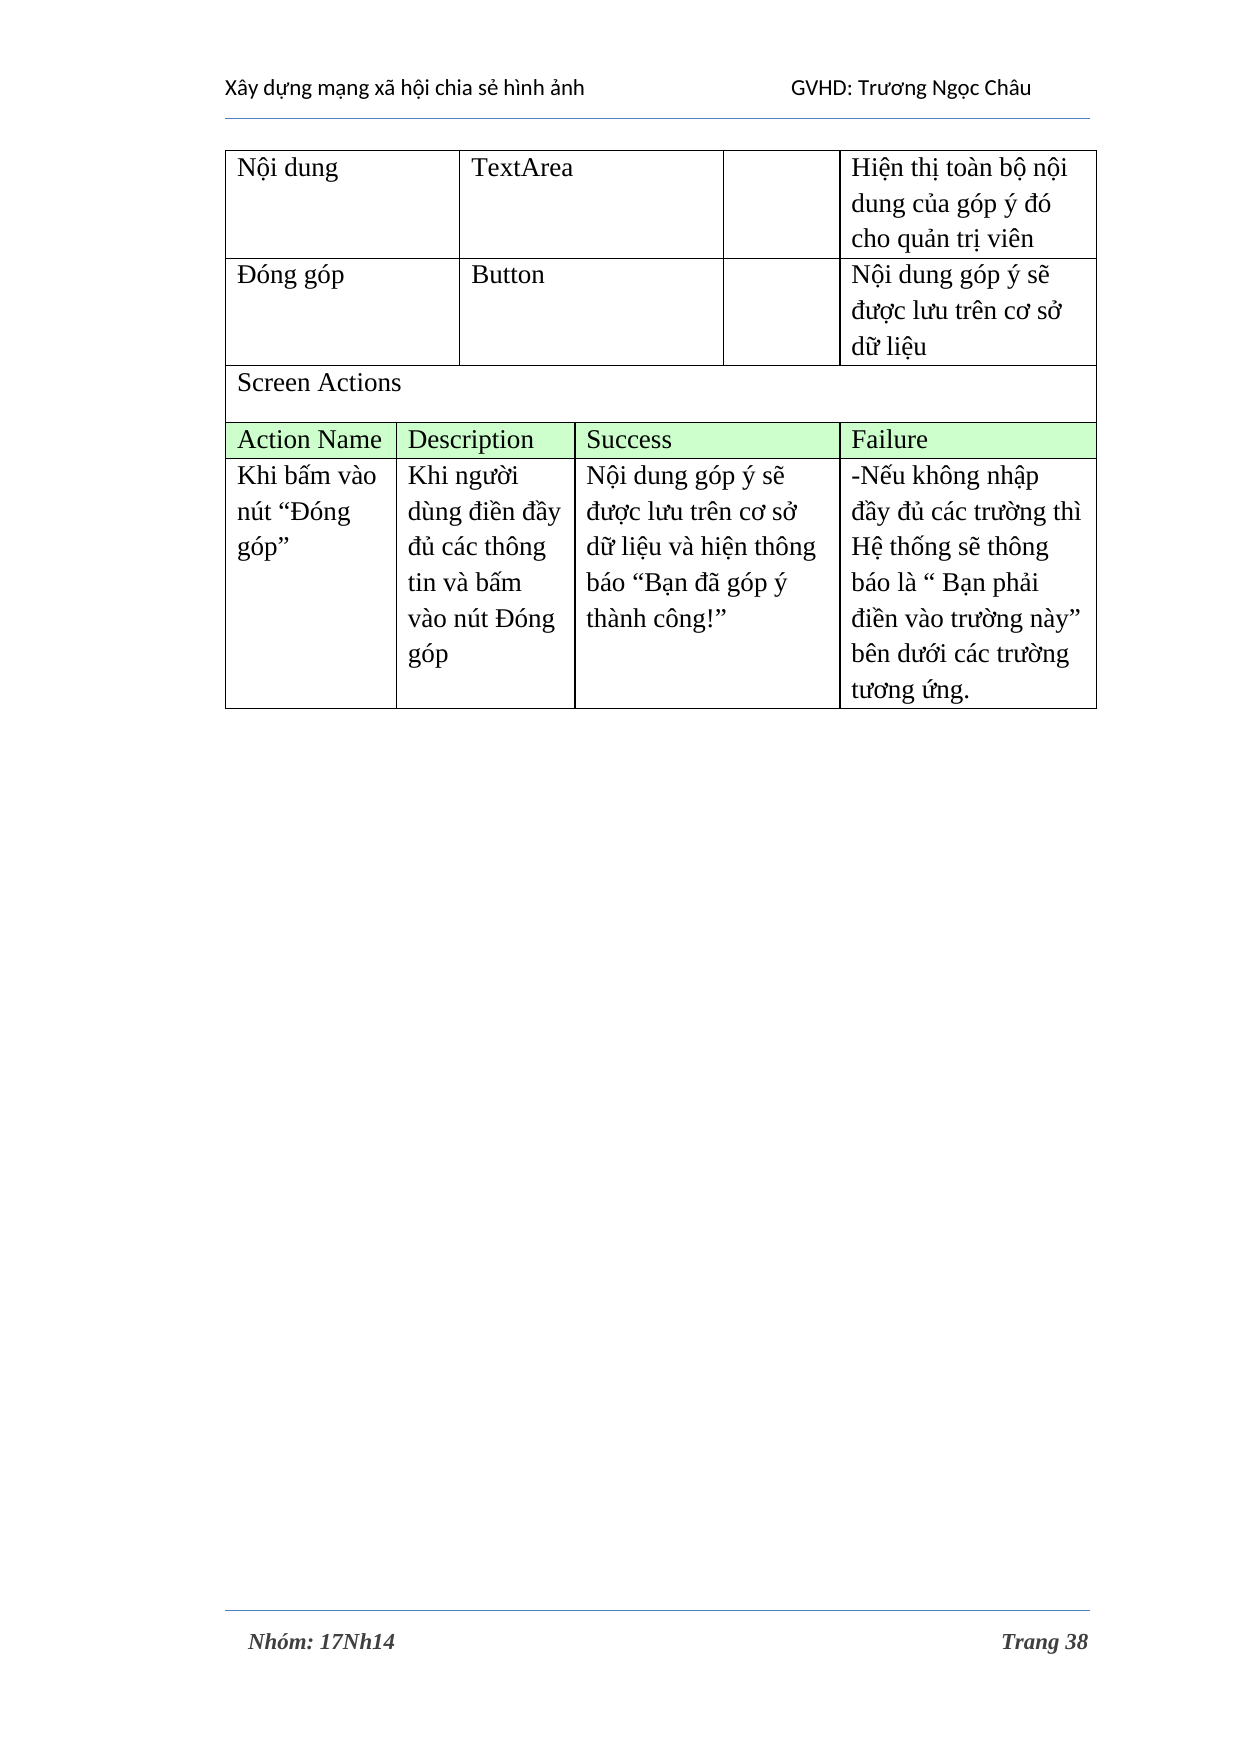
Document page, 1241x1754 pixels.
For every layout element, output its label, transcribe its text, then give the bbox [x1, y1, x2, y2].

table_cell Nội dung góp ý sẽ được lưu trên cơ sở dữ liệu và hiện thông báo “Bạn đã góp ý thành công!” [576, 459, 839, 708]
table_cell Failure [841, 423, 1096, 458]
table_cell Khi người dùng điền đầy đủ các thông tin và bấm vào nút Đóng góp [397, 459, 574, 708]
table_cell Description [397, 423, 574, 458]
table_cell Success [576, 423, 839, 458]
table_cell [724, 259, 839, 365]
table_cell Action Name [226, 423, 396, 458]
table_cell Khi bấm vào nút “Đóng góp” [226, 459, 396, 708]
table_cell Đóng góp [226, 259, 459, 365]
table_cell TextArea [460, 151, 723, 257]
table_cell [724, 151, 839, 257]
table_cell Button [460, 259, 723, 365]
table_cell Nội dung [226, 151, 459, 257]
table_cell Screen Actions [226, 366, 1096, 422]
table_cell -Nếu không nhập đầy đủ các trường thì Hệ thống sẽ thông báo là “ Bạn phải điền vào trường này” bên dưới các trường tương ứng. [841, 459, 1096, 708]
table_cell Nội dung góp ý sẽ được lưu trên cơ sở dữ liệu [841, 259, 1096, 365]
table_cell Hiện thị toàn bộ nội dung của góp ý đó cho quản trị viên [841, 151, 1096, 257]
